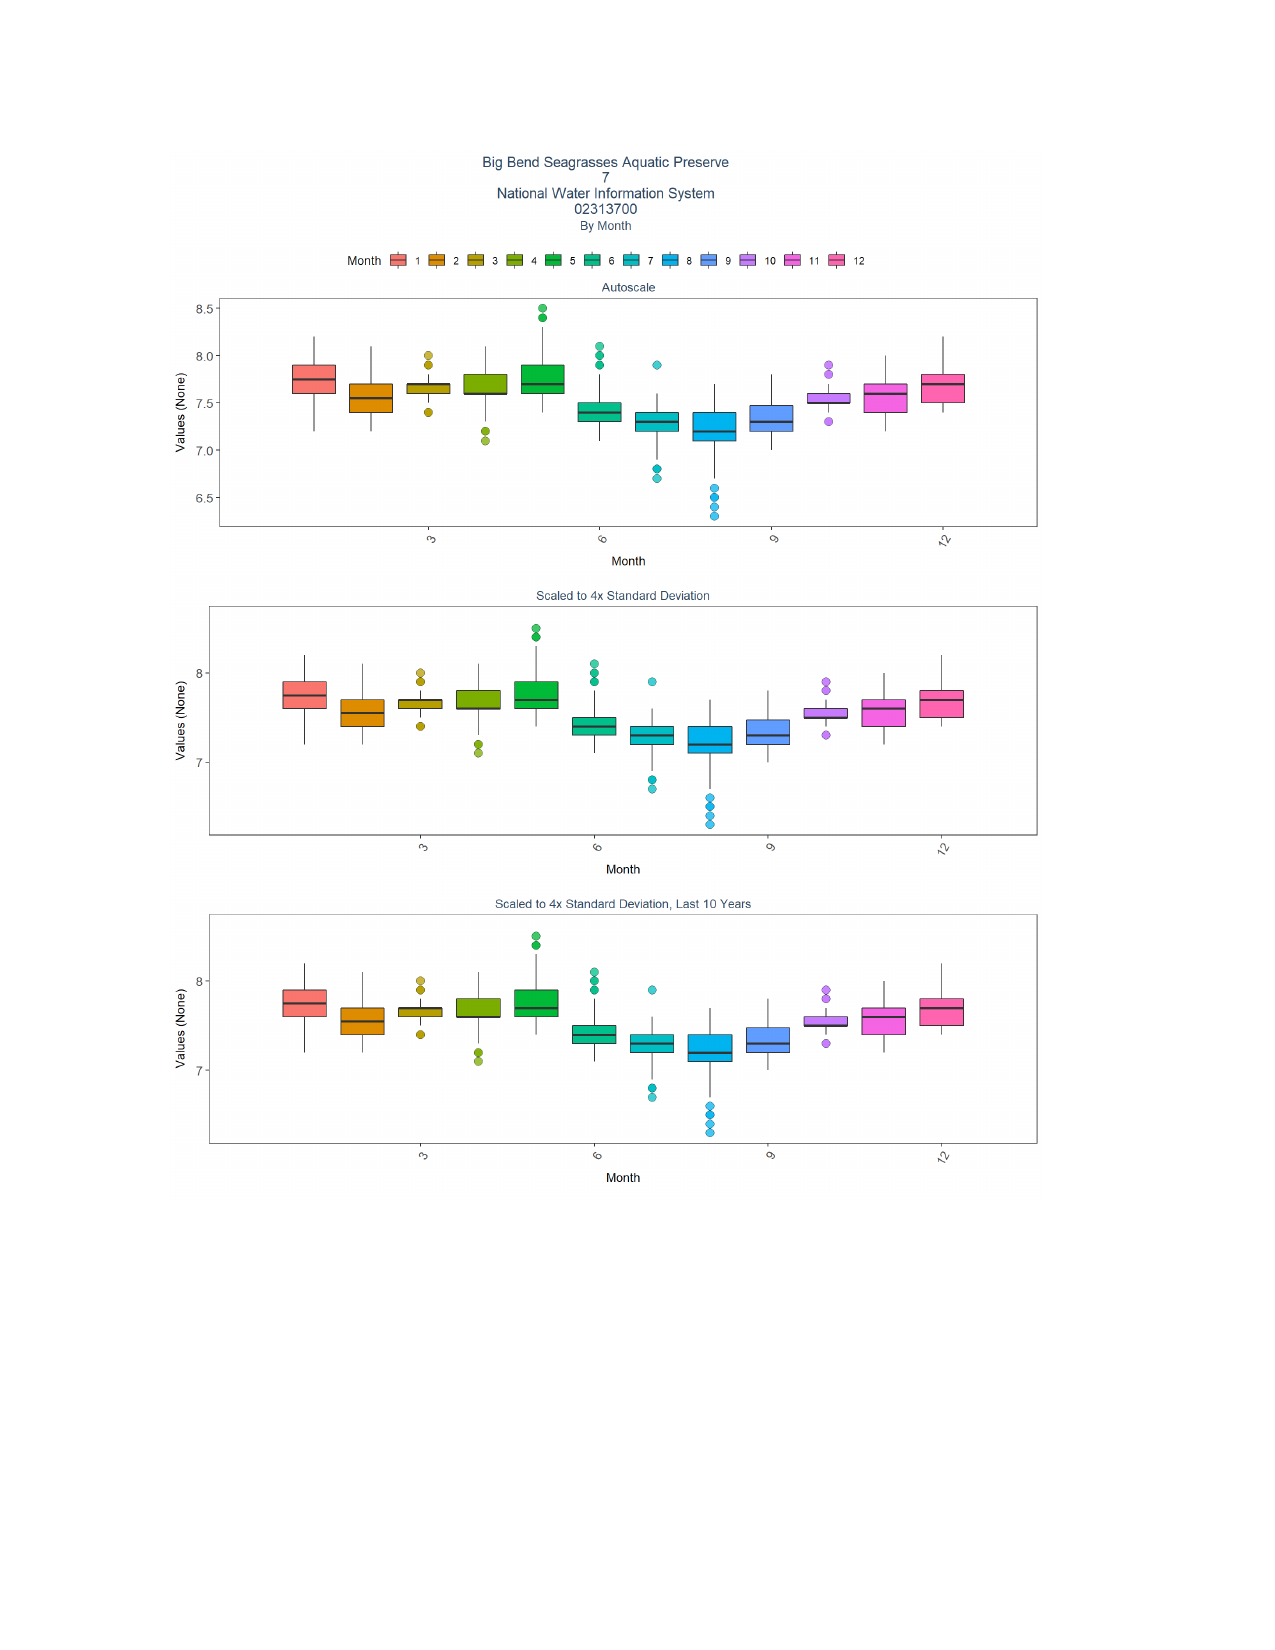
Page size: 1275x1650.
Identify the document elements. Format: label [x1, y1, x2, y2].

picture [168, 150, 1044, 1200]
